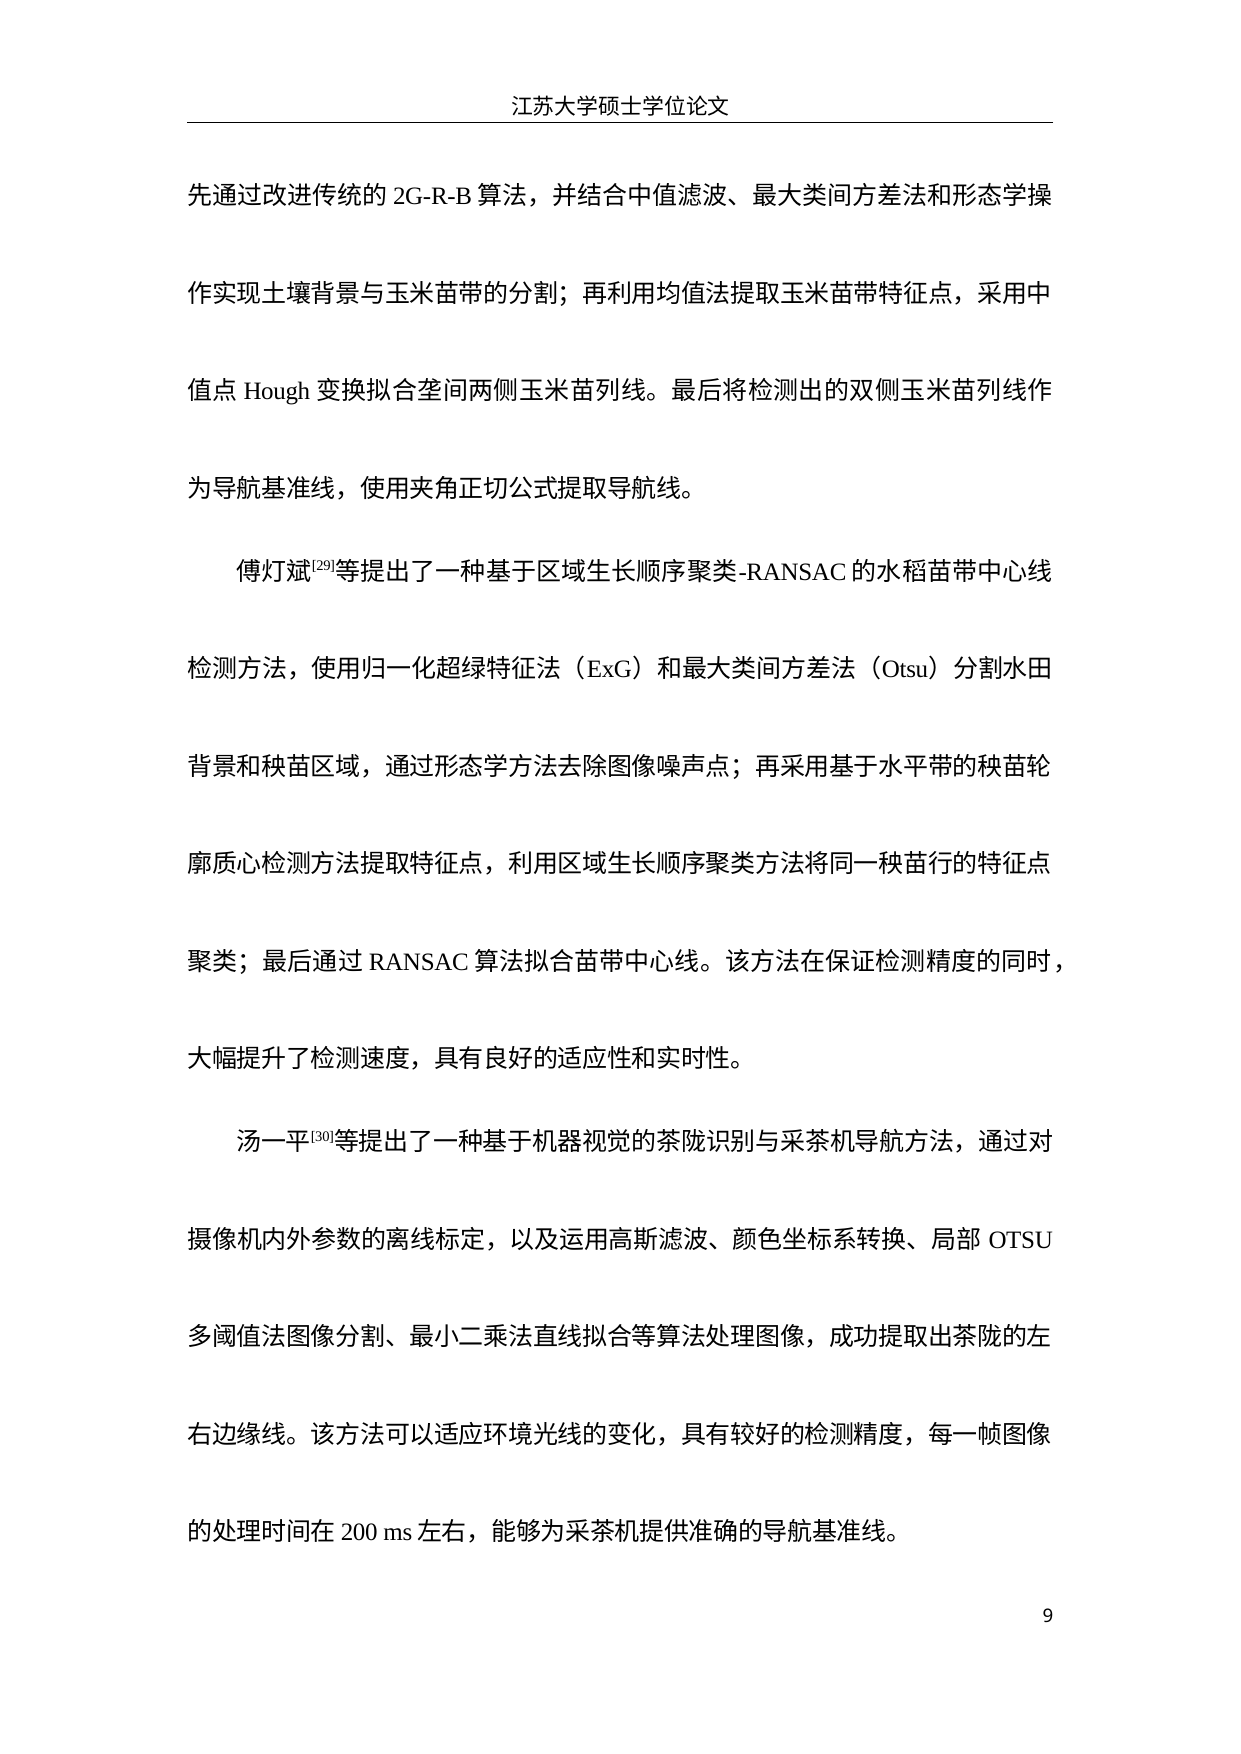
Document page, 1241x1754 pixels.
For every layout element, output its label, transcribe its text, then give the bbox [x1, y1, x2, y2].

text 汤一平[30]等提出了一种基于机器视觉的茶陇识别与采茶机导航方法，通过对摄像机内外参数的离线标定，以及运用高斯滤波、颜色坐标系转换、局部OTSU多阈值法图像分割、最小二乘法直线拟合等算法处理图像，成功提取出茶陇的左右边缘线。该方法可以适应环境光线的变化，具有较好的检测精度，每一帧图像的处理时间在200 ms左右，能够为采茶机提供准确的导航基准线。 [187, 1107, 1053, 1562]
text 傅灯斌[29]等提出了一种基于区域生长顺序聚类-RANSAC的水稻苗带中心线检测方法，使用归一化超绿特征法（ExG）和最大类间方差法（Otsu）分割水田背景和秧苗区域，通过形态学方法去除图像噪声点；再采用基于水平带的秧苗轮廓质心检测方法提取特征点，利用区域生长顺序聚类方法将同一秧苗行的特征点聚类；最后通过RANSAC算法拟合苗带中心线。该方法在保证检测精度的同时，大幅提升了检测速度，具有良好的适应性和实时性。 [187, 537, 1053, 1089]
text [187, 161, 1053, 519]
